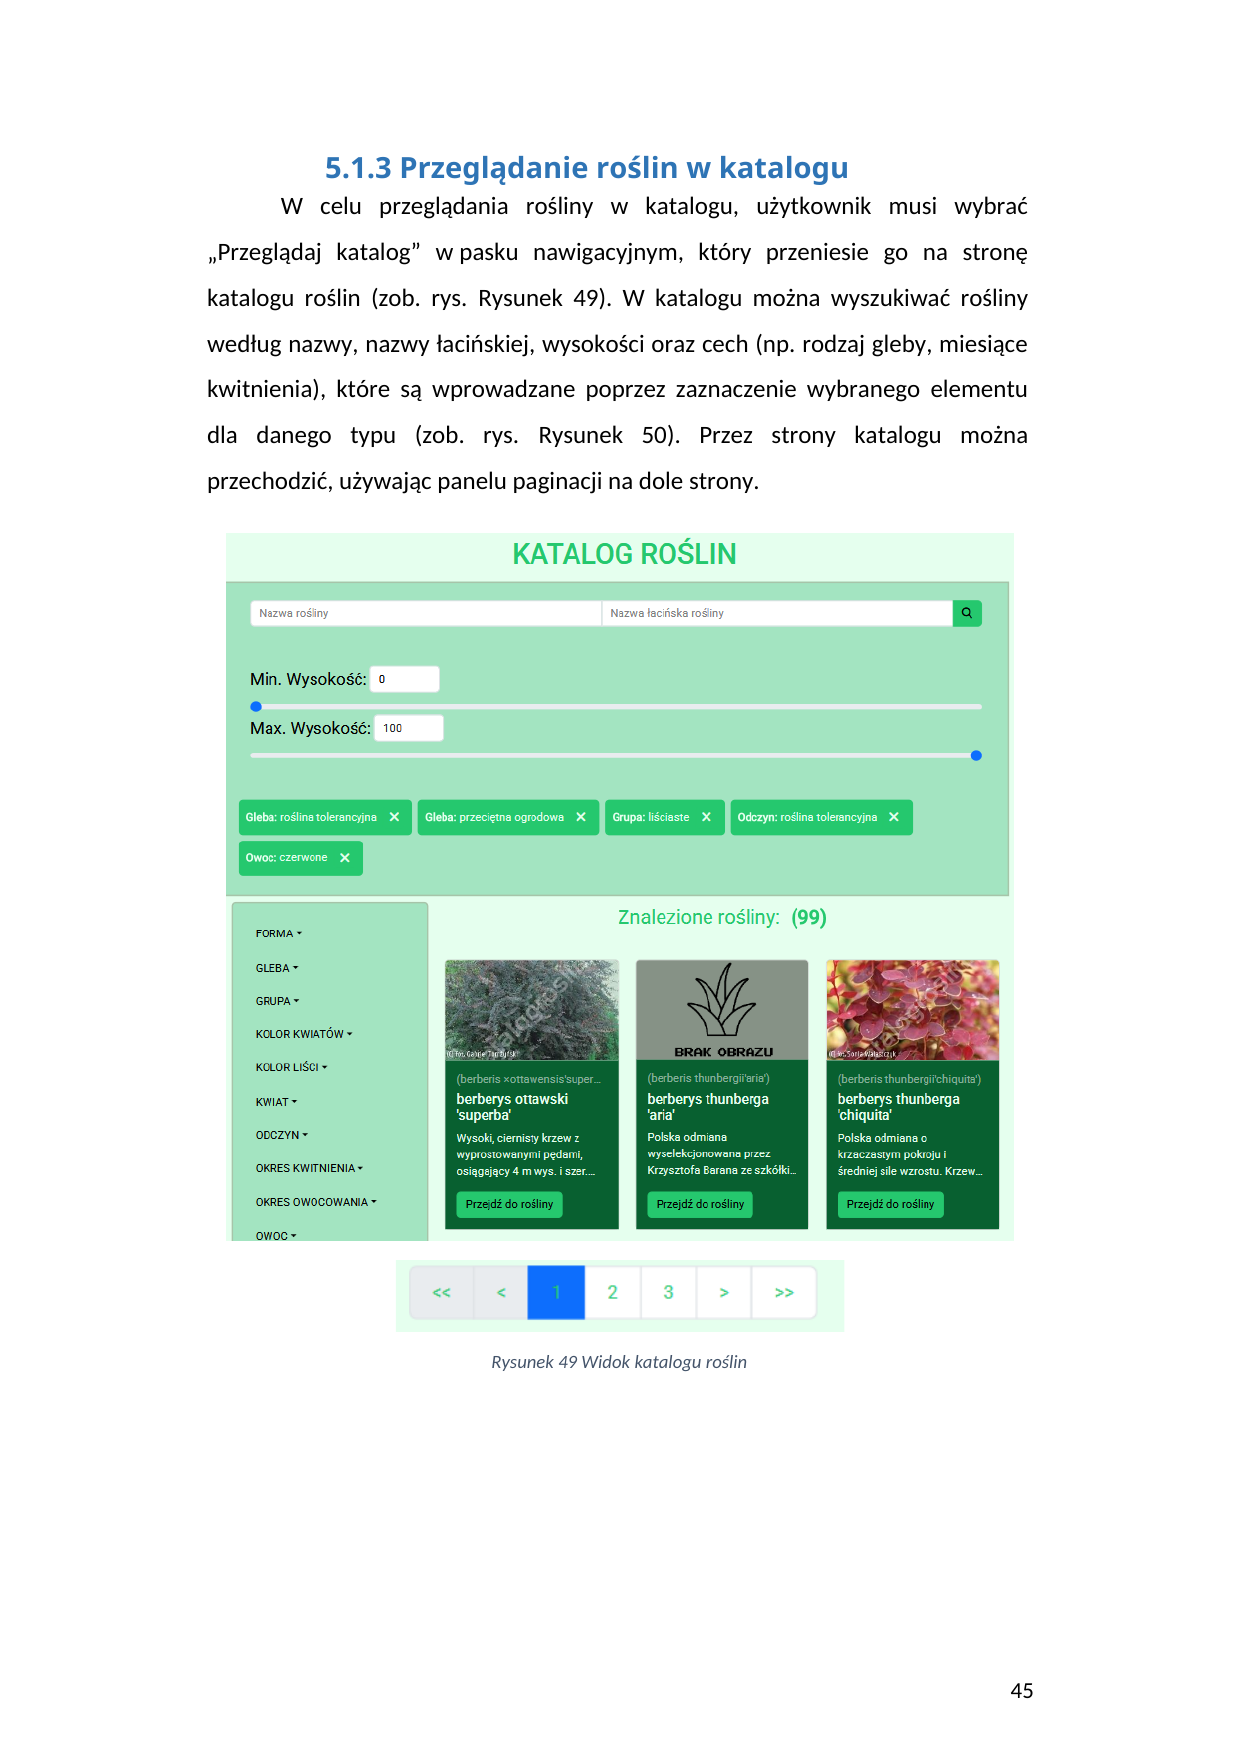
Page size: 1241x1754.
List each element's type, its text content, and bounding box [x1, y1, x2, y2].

picture [395, 1260, 845, 1332]
subtitle Przeglądanie roślin w katalogu [295, 148, 1033, 187]
picture [226, 533, 1014, 1241]
text W celu przeglądania rośliny w katalogu, użytkownik musi wybrać „Przeglądaj katalog” w pasku nawigacyjnym, który przeniesie go na stronę katalogu roślin (zob. rys. 49). W katalogu można wyszukiwać rośliny według nazwy, nazwy łacińskiej, wysokości oraz cech (np. rodzaj gleby, miesiące kwitnienia), które są wprowadzane poprzez zaznaczenie wybranego elementu dla danego typu (zob. rys. 50). Przez strony katalogu można przechodzić, używając panelu paginacji na dole strony. [207, 191, 1029, 495]
